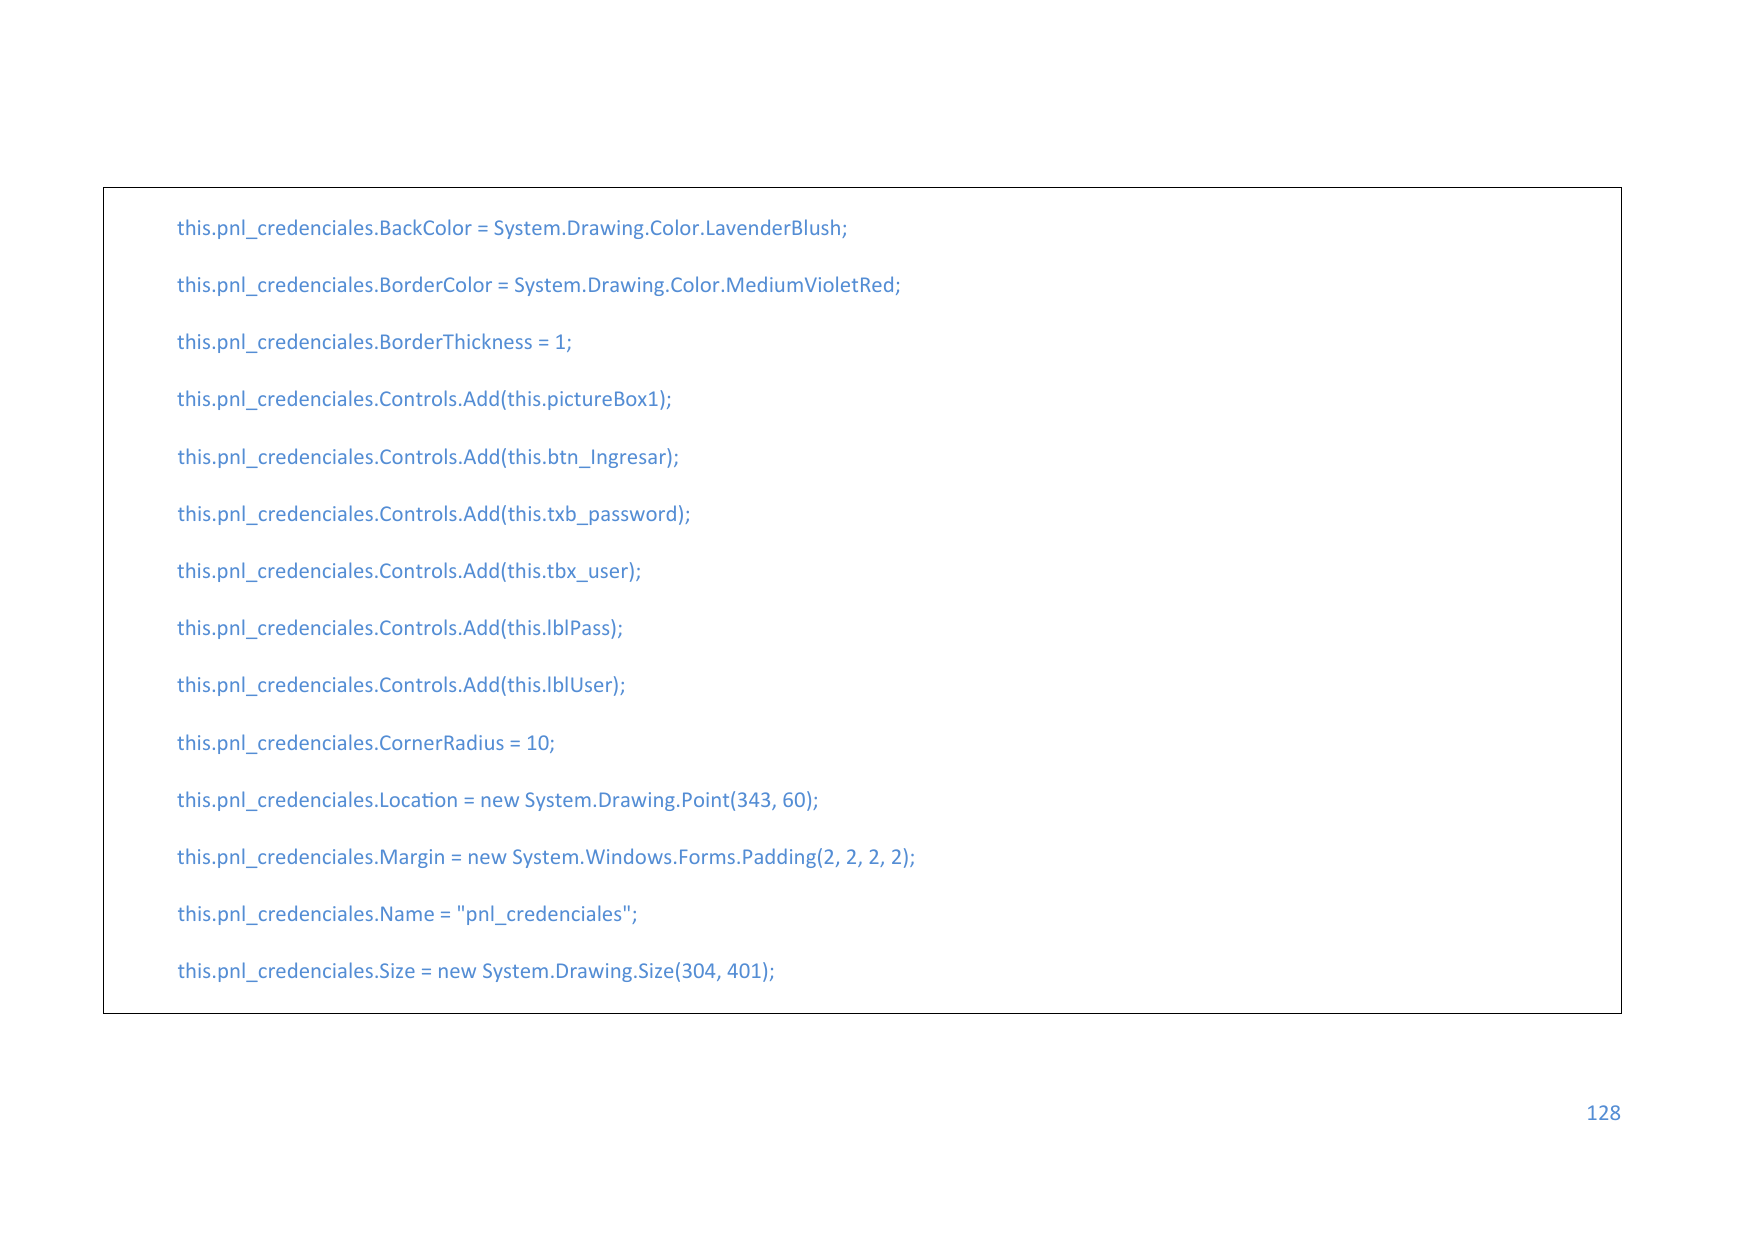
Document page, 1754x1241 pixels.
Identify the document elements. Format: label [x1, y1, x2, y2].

table_header [104, 188, 1621, 1013]
